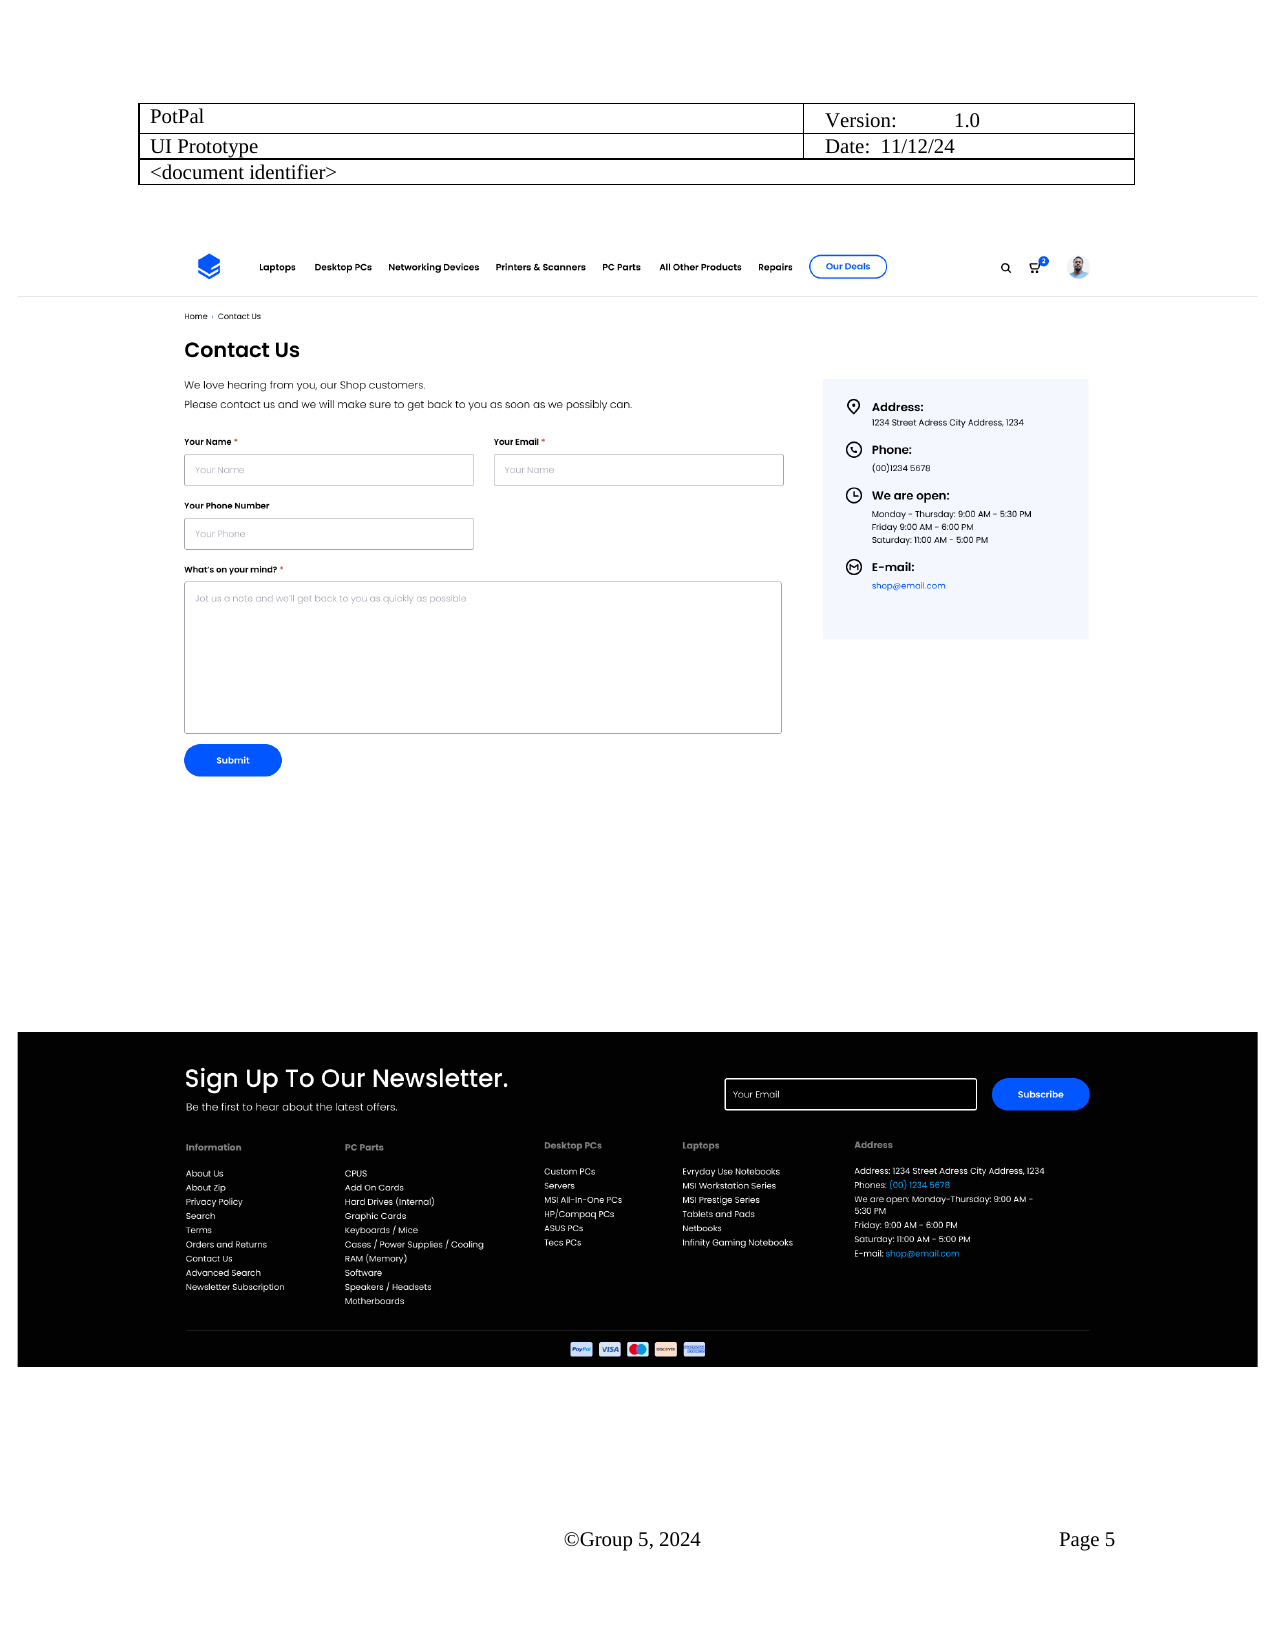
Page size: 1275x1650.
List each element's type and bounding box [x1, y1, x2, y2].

picture [17, 209, 1258, 1367]
